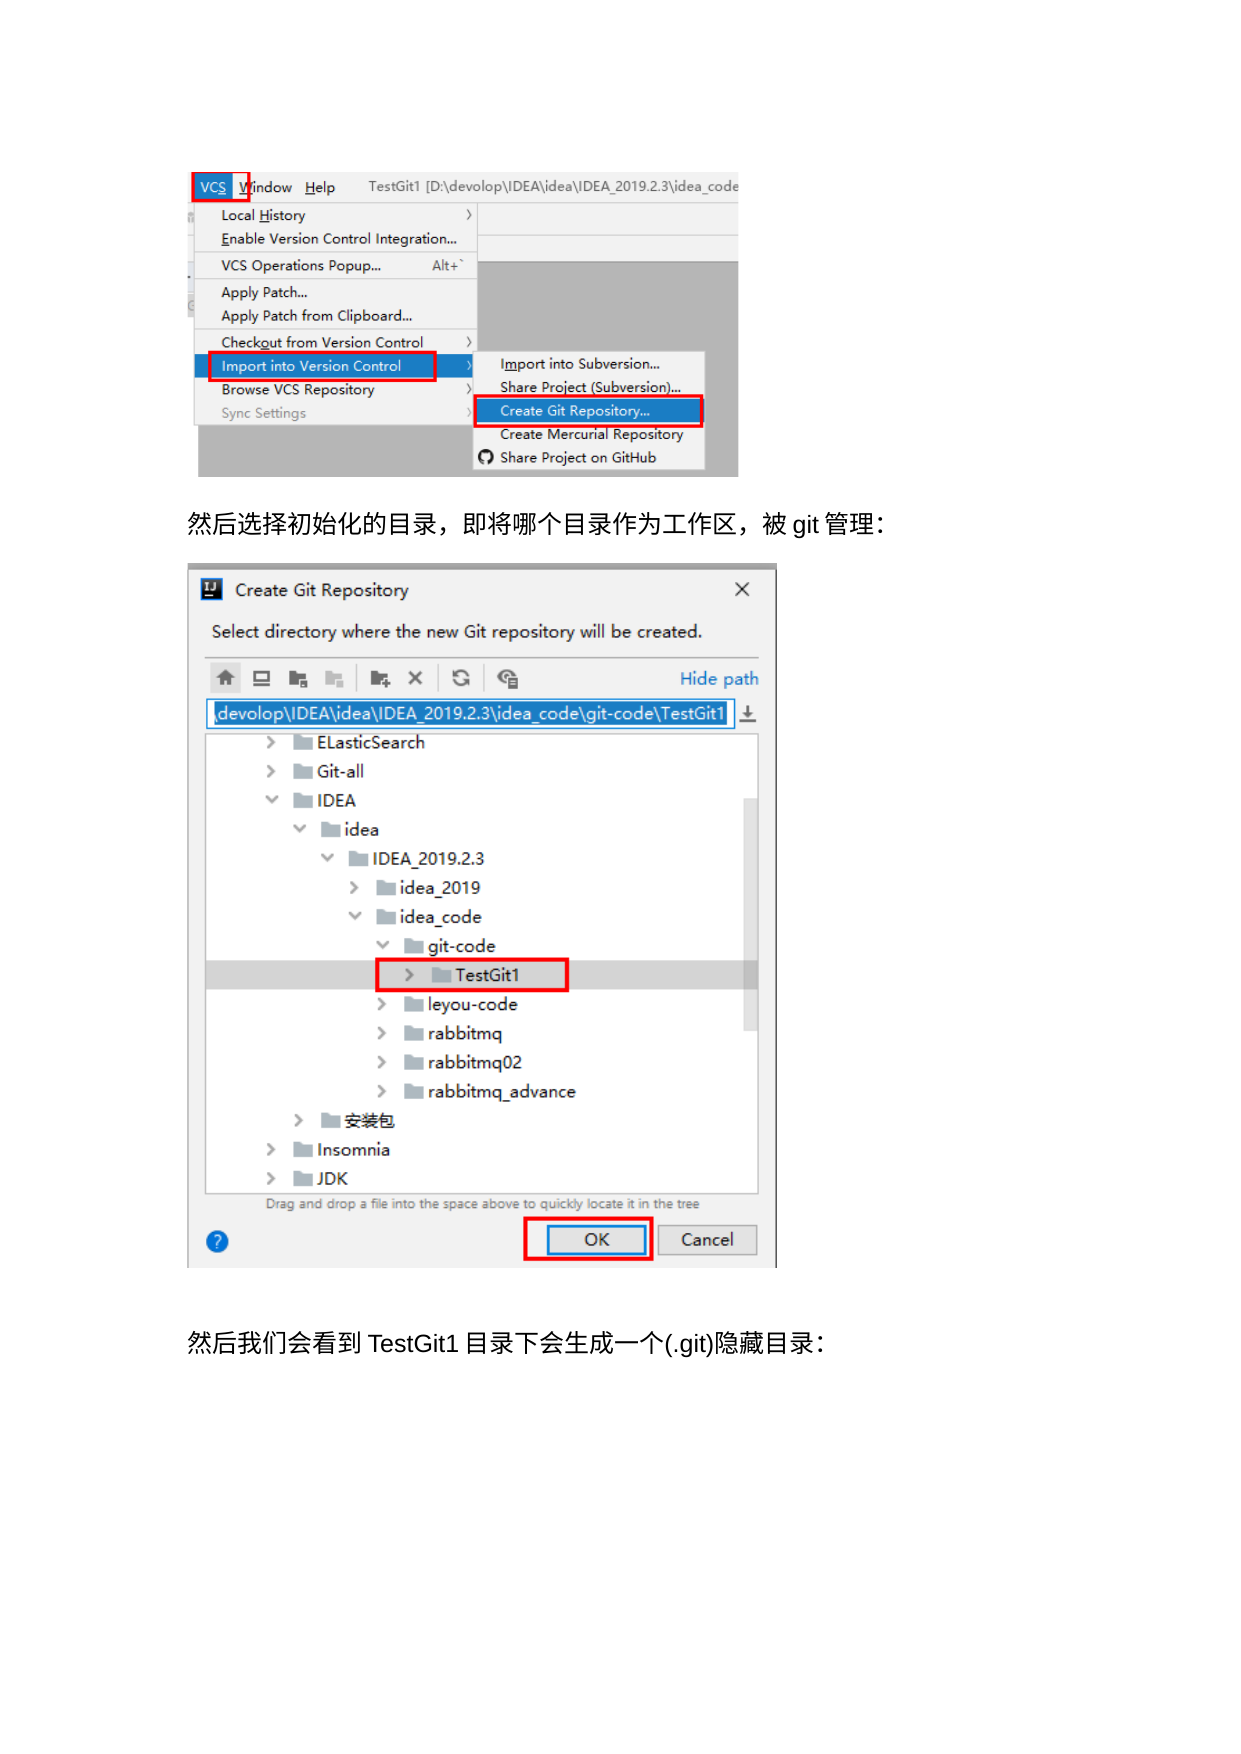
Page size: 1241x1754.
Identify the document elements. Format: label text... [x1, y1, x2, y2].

text 然后我们会看到TestGit1目录下会生成一个(.git)隐藏目录： [187, 1309, 1053, 1374]
picture [187, 563, 777, 1268]
text 然后选择初始化的目录，即将哪个目录作为工作区，被git管理： [187, 490, 1053, 555]
picture [187, 172, 739, 477]
